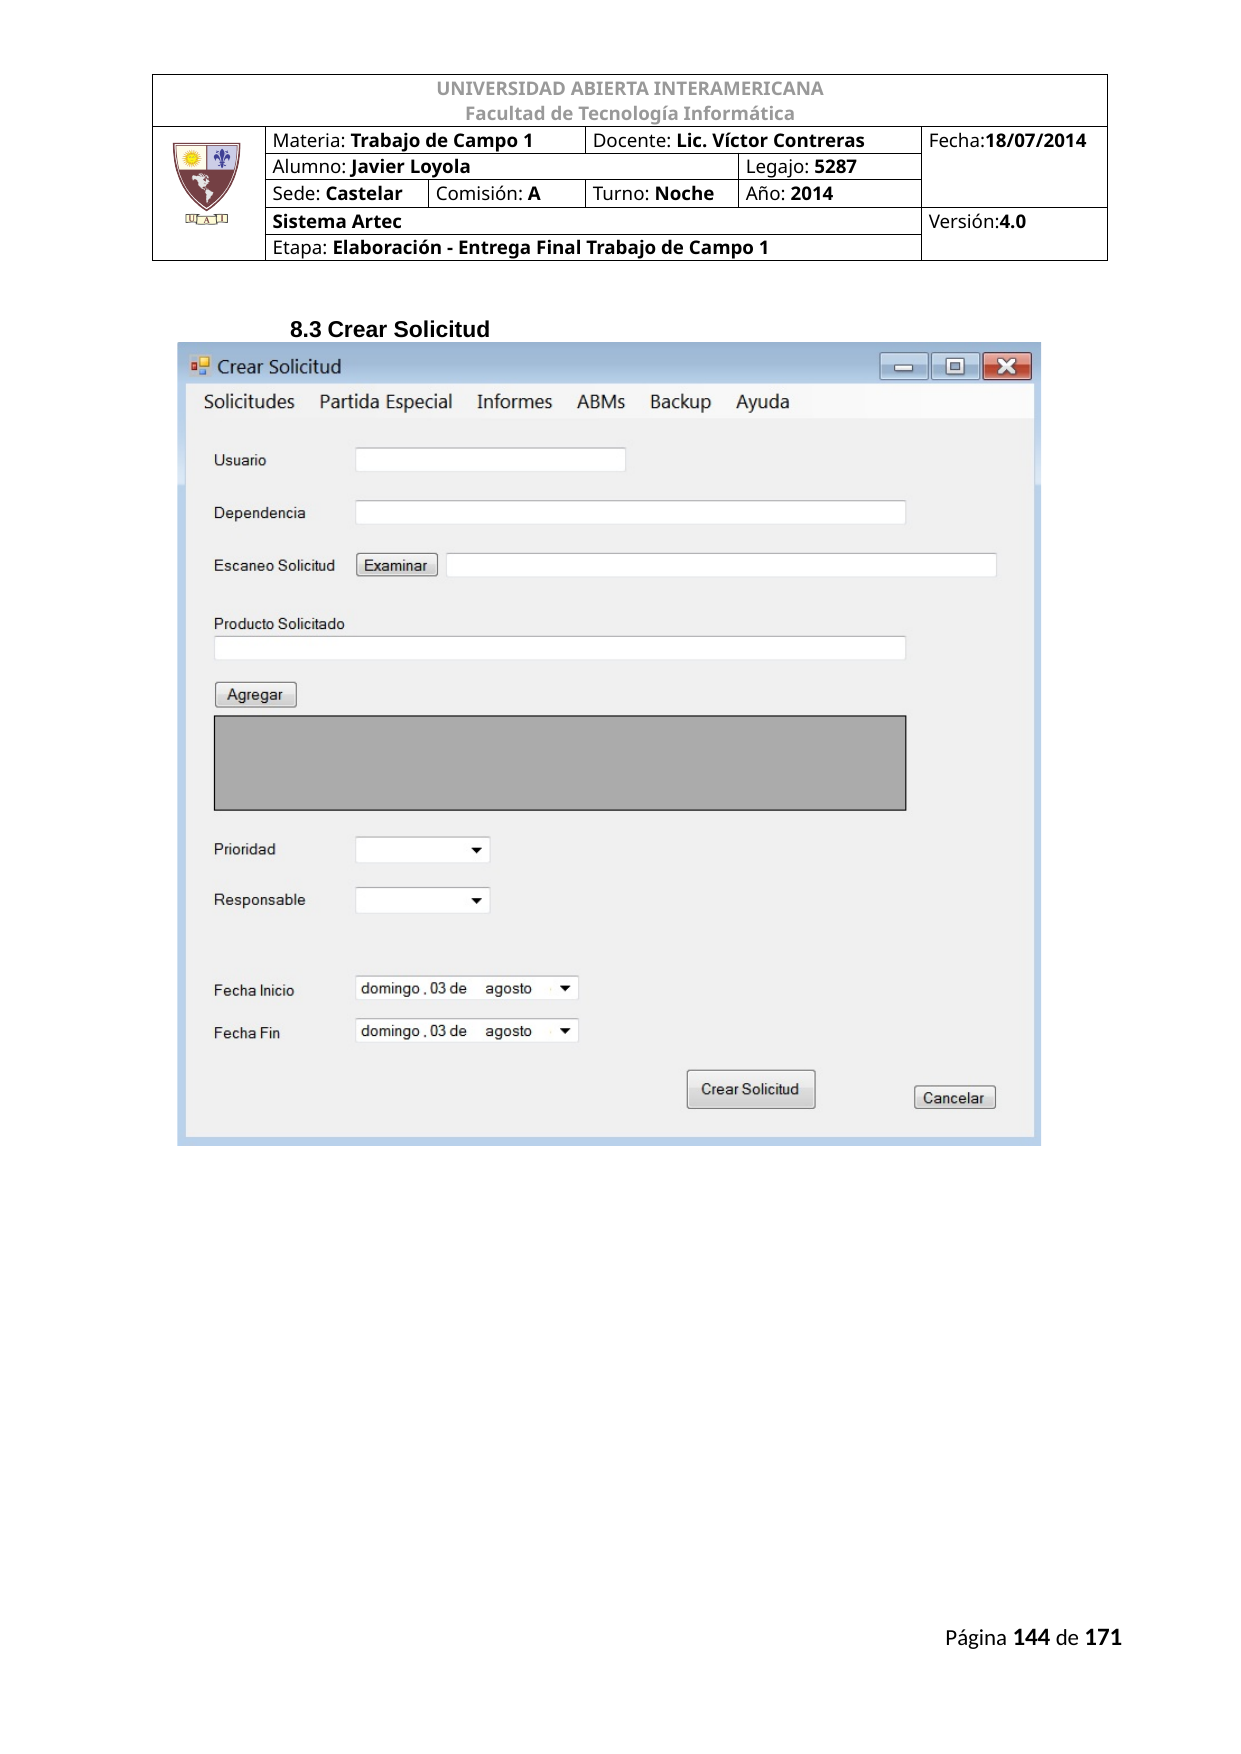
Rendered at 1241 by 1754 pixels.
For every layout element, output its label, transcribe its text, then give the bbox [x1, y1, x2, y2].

picture [157, 136, 257, 228]
picture [177, 342, 1042, 1146]
list Crear Solicitud [290, 316, 1122, 342]
